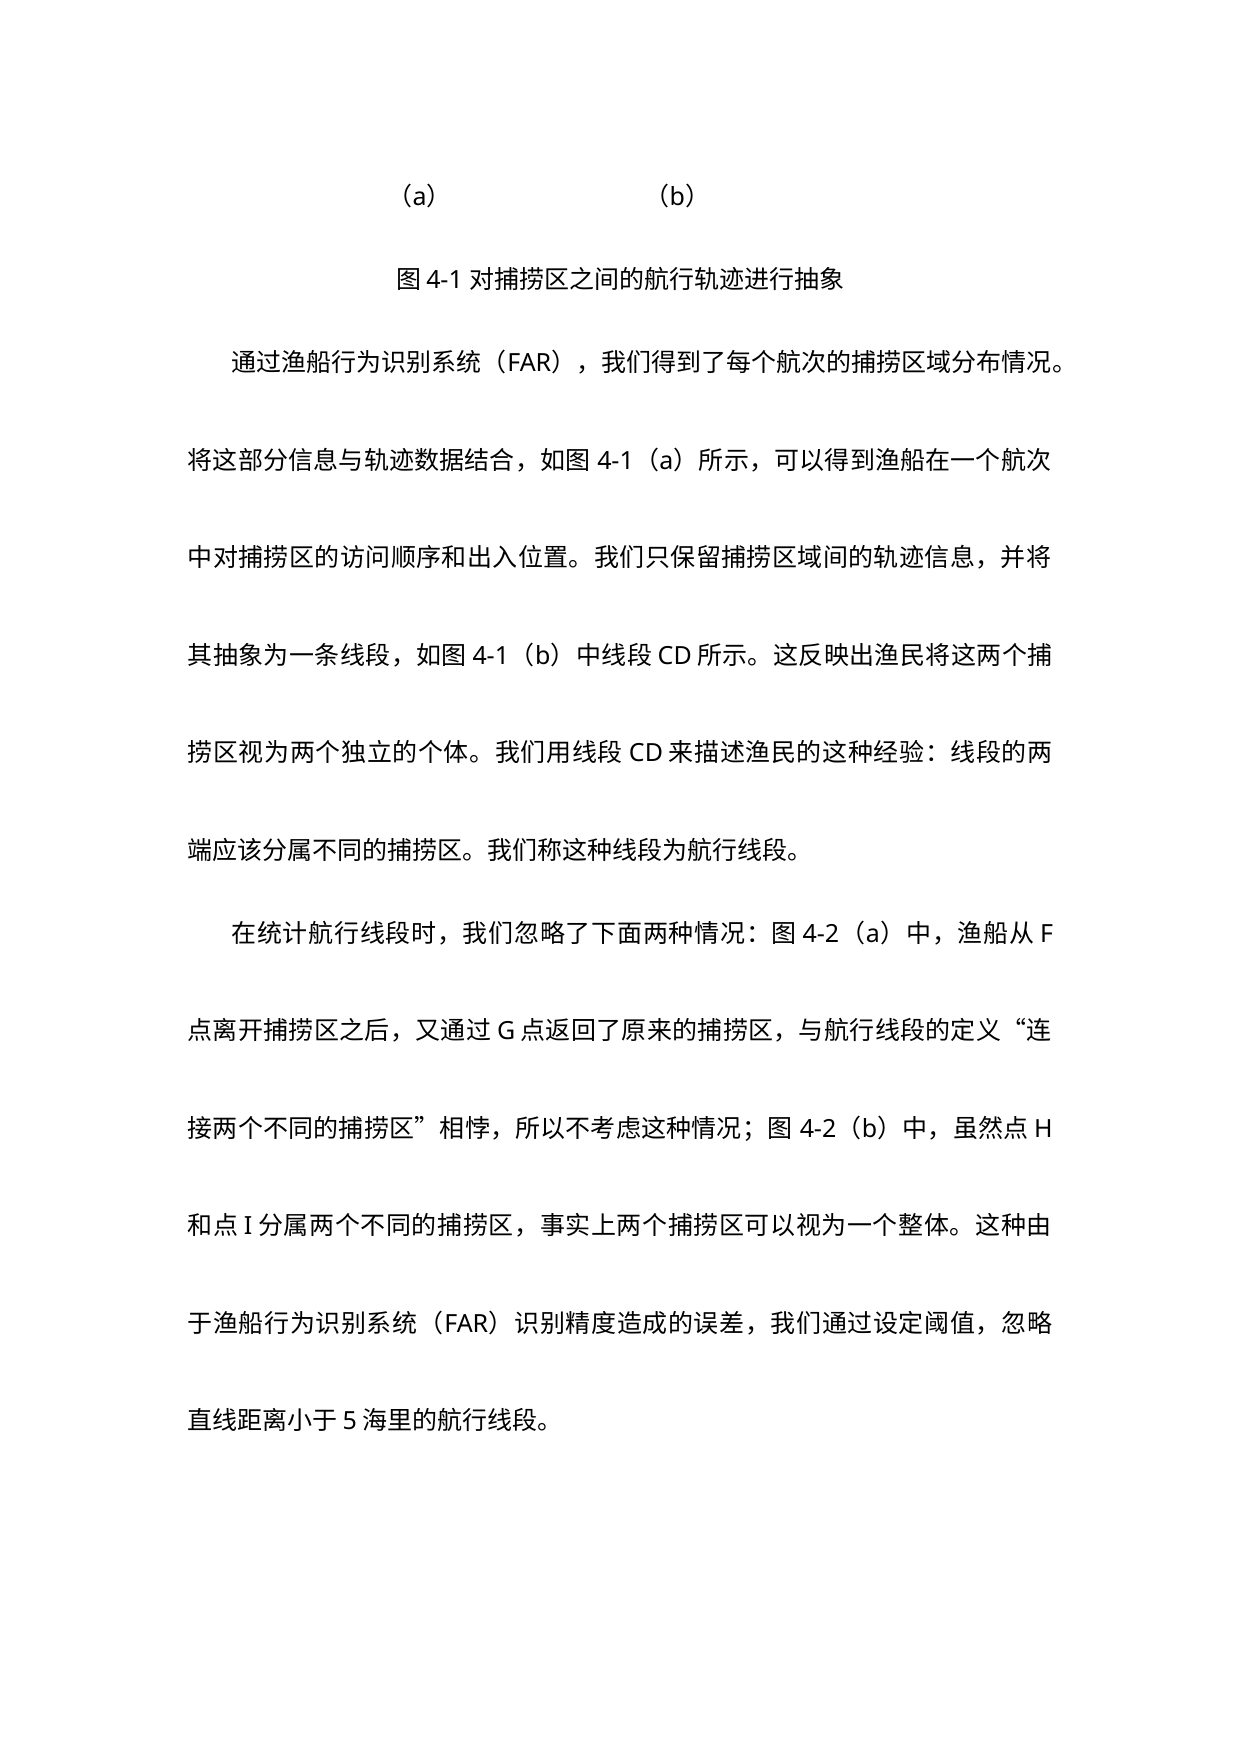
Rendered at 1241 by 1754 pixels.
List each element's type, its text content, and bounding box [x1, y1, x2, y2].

text 图4-1 对捕捞区之间的航行轨迹进行抽象 [187, 245, 1053, 310]
text 通过渔船行为识别系统（FAR），我们得到了每个航次的捕捞区域分布情况。将这部分信息与轨迹数据结合，如图4-1（a）所示，可以得到渔船在一个航次中对捕捞区的访问顺序和出入位置。我们只保留捕捞区域间的轨迹信息，并将其抽象为一条线段，如图4-1（b）中线段CD所示。这反映出渔民将这两个捕捞区视为两个独立的个体。我们用线段CD来描述渔民的这种经验：线段的两端应该分属不同的捕捞区。我们称这种线段为航行线段。 [187, 328, 1053, 881]
list （b） [387, 162, 1053, 227]
text 在统计航行线段时，我们忽略了下面两种情况：图4-2（a）中，渔船从F点离开捕捞区之后，又通过G点返回了原来的捕捞区，与航行线段的定义“连接两个不同的捕捞区”相悖，所以不考虑这种情况；图4-2（b）中，虽然点H和点I分属两个不同的捕捞区，事实上两个捕捞区可以视为一个整体。这种由于渔船行为识别系统（FAR）识别精度造成的误差，我们通过设定阈值，忽略直线距离小于5海里的航行线段。 [187, 899, 1053, 1451]
